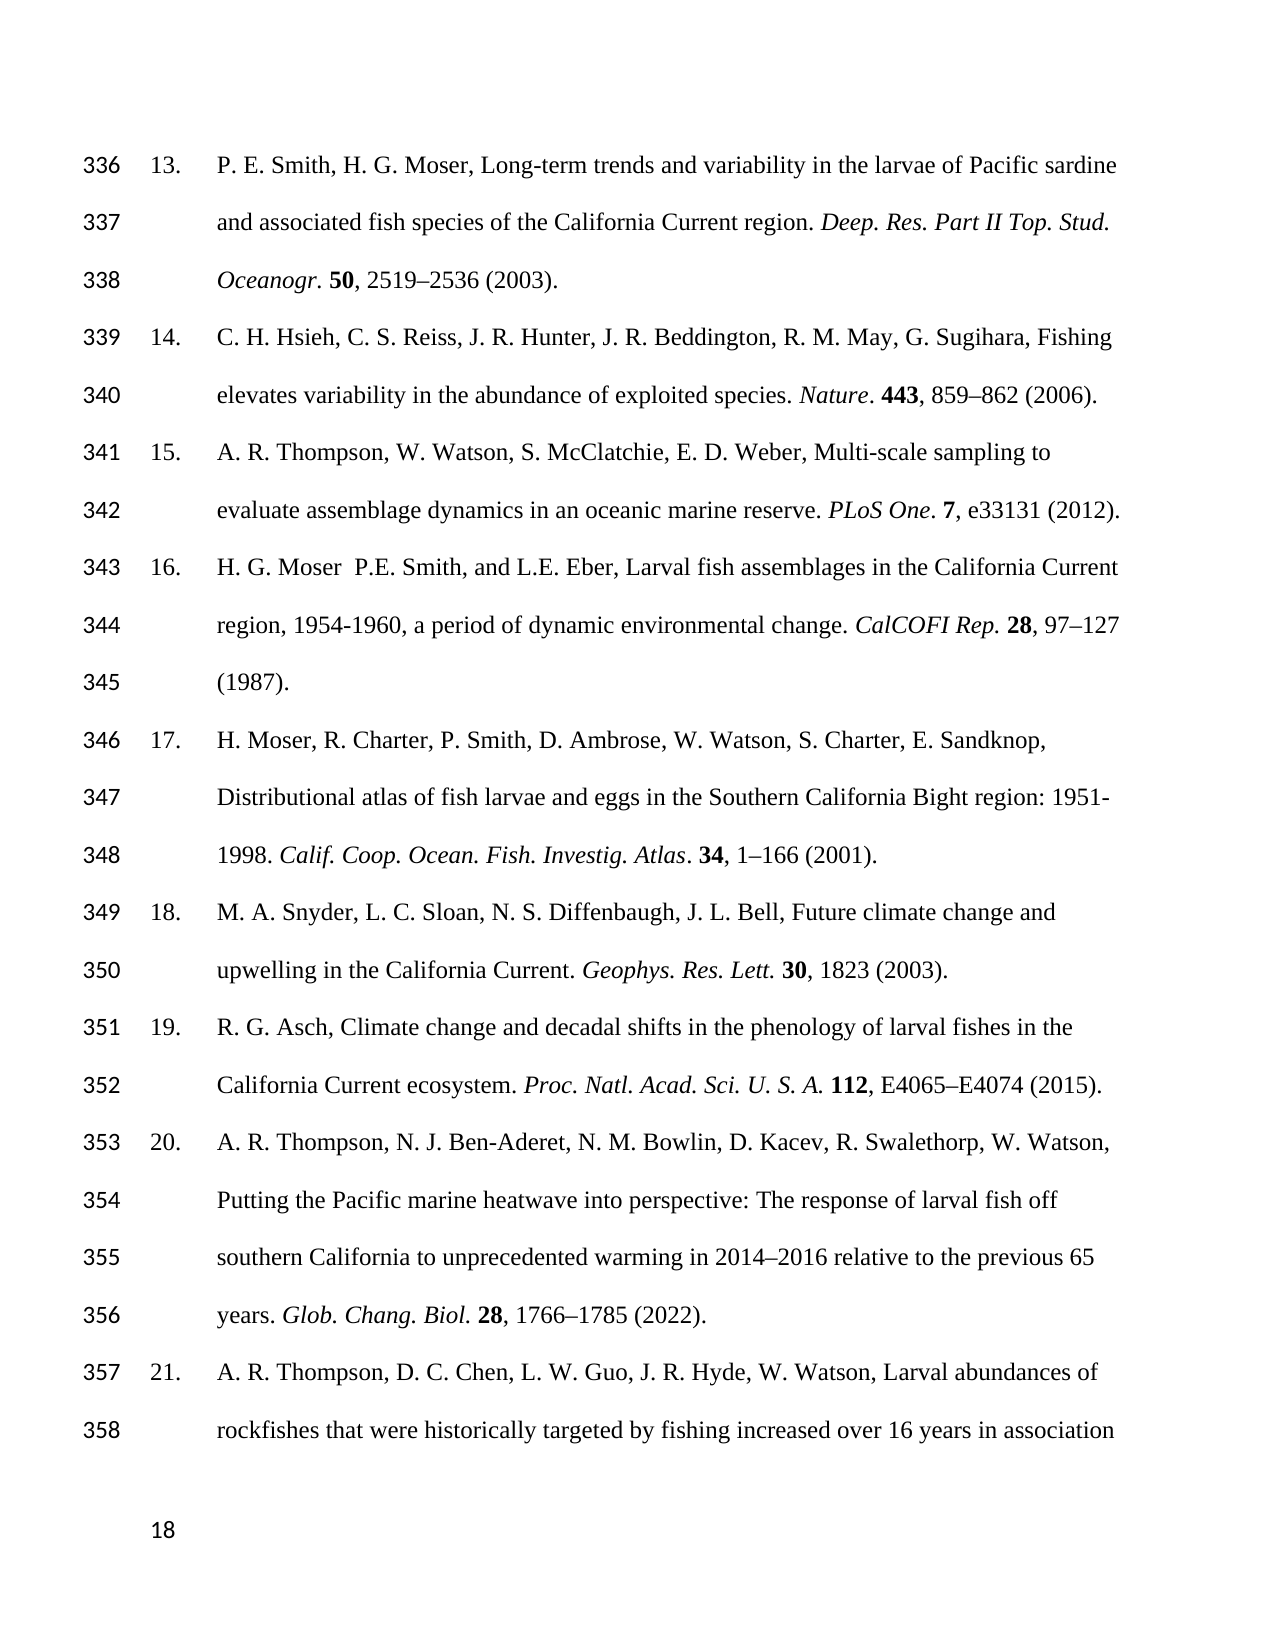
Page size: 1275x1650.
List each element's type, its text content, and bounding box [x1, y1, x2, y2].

text 15. A. R. Thompson, W. Watson, S. McClatchie, E. D. Weber, Multi-scale sampling to evaluate assemblage dynamics in an oceanic marine reserve. PLoS One. 7, e33131 (2012). [150, 437, 1125, 524]
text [150, 1357, 1125, 1444]
text 19. R. G. Asch, Climate change and decadal shifts in the phenology of larval fishes in the California Current ecosystem. Proc. Natl. Acad. Sci. U. S. A. 112, E4065–E4074 (2015). [150, 1012, 1125, 1099]
text 20. A. R. Thompson, N. J. Ben-Aderet, N. M. Bowlin, D. Kacev, R. Swalethorp, W. Watson, Putting the Pacific marine heatwave into perspective: The response of larval fish off southern California to unprecedented warming in 2014–2016 relative to the previous 65 years. Glob. Chang. Biol. 28, 1766–1785 (2022). [150, 1127, 1125, 1329]
text 16. H. G. Moser P.E. Smith, and L.E. Eber, Larval fish assemblages in the California Current region, 1954-1960, a period of dynamic environmental change. CalCOFI Rep. 28, 97–127 (1987). [150, 552, 1125, 696]
text 14. C. H. Hsieh, C. S. Reiss, J. R. Hunter, J. R. Beddington, R. M. May, G. Sugihara, Fishing elevates variability in the abundance of exploited species. Nature. 443, 859–862 (2006). [150, 322, 1125, 409]
text 18. M. A. Snyder, L. C. Sloan, N. S. Diffenbaugh, J. L. Bell, Future climate change and upwelling in the California Current. Geophys. Res. Lett. 30, 1823 (2003). [150, 897, 1125, 984]
text 17. H. Moser, R. Charter, P. Smith, D. Ambrose, W. Watson, S. Charter, E. Sandknop, Distributional atlas of fish larvae and eggs in the Southern California Bight region: 1951-1998. Calif. Coop. Ocean. Fish. Investig. Atlas. 34, 1–166 (2001). [150, 725, 1125, 869]
text 13. P. E. Smith, H. G. Moser, Long-term trends and variability in the larvae of Pacific sardine and associated fish species of the California Current region. Deep. Res. Part II Top. Stud. Oceanogr. 50, 2519–2536 (2003). [150, 150, 1125, 294]
